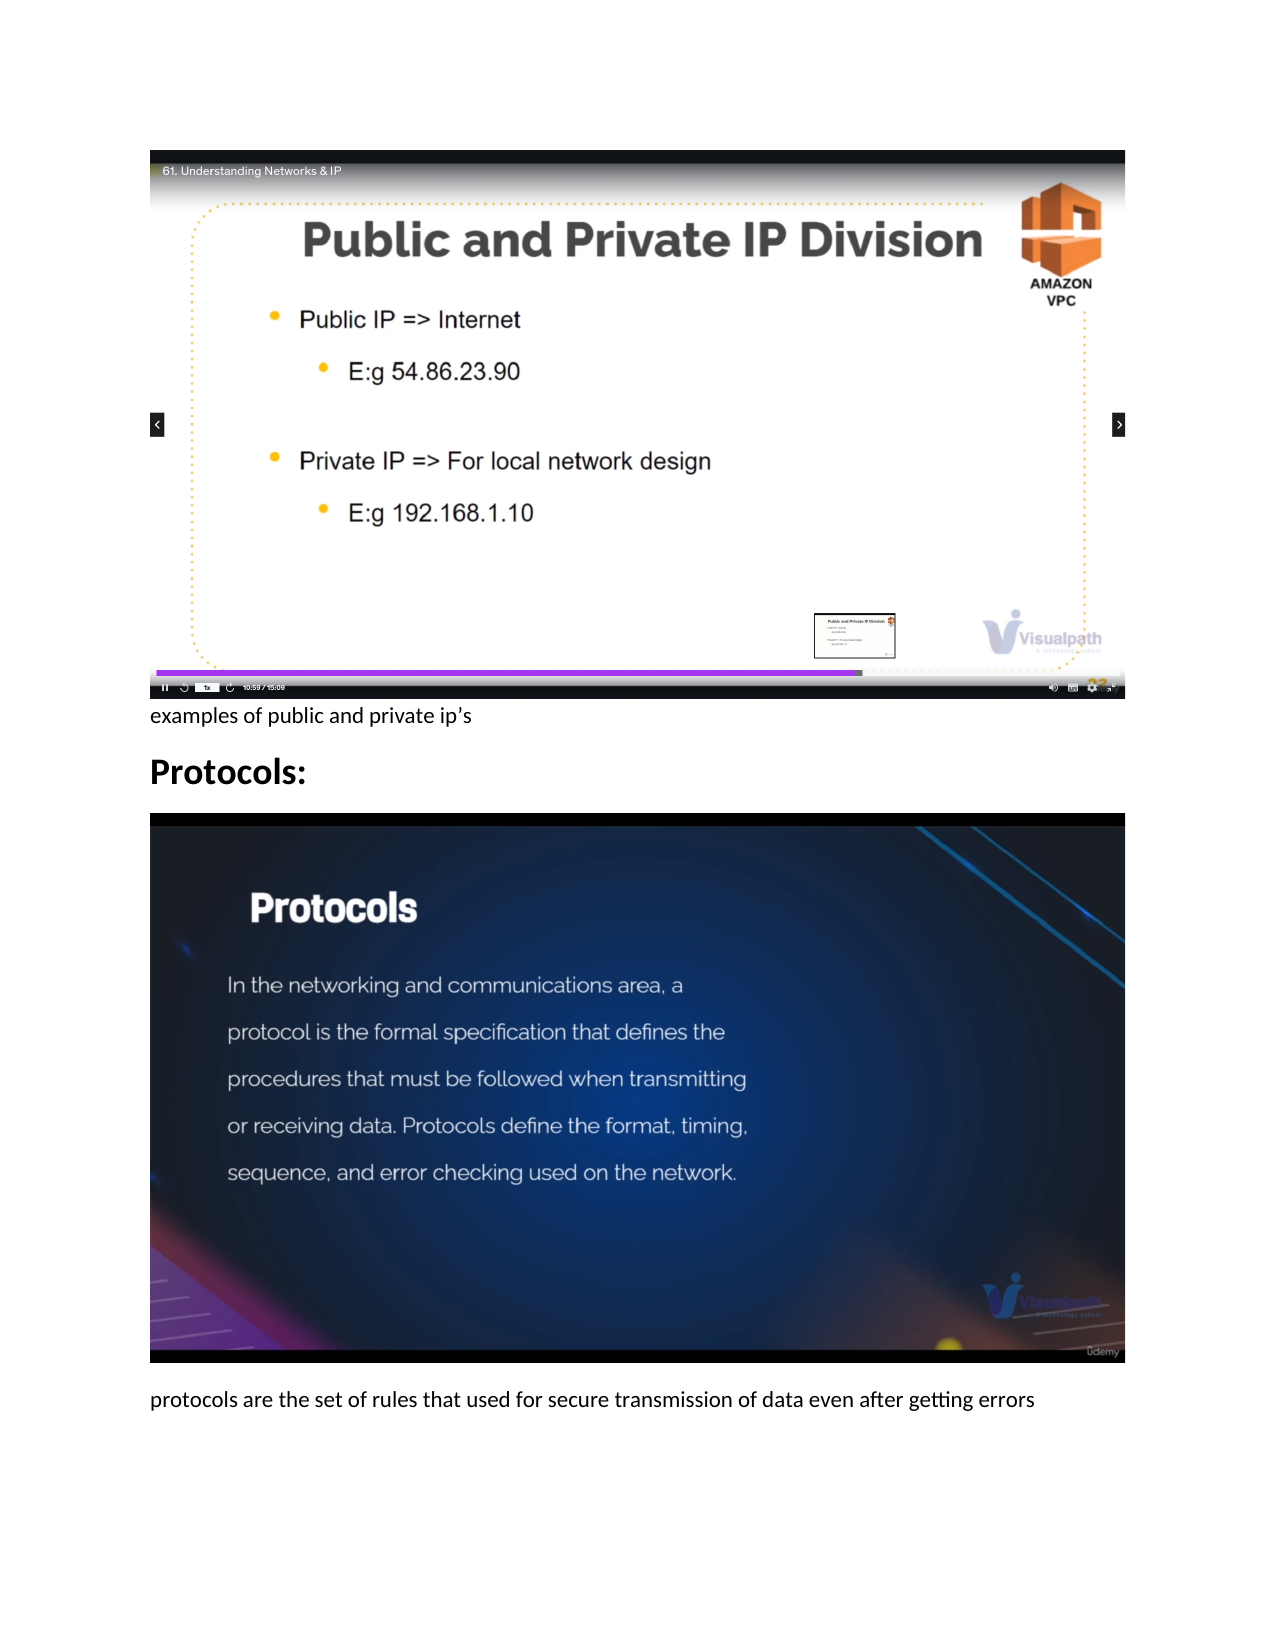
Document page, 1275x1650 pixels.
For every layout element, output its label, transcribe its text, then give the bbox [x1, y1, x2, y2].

picture [150, 150, 1125, 699]
text protocols are the set of rules that used for secure transmission of data even after getting errors [150, 1363, 1125, 1413]
text Protocols: [150, 748, 1125, 793]
text examples of public and private ip’s [150, 699, 1125, 729]
picture [150, 813, 1125, 1363]
